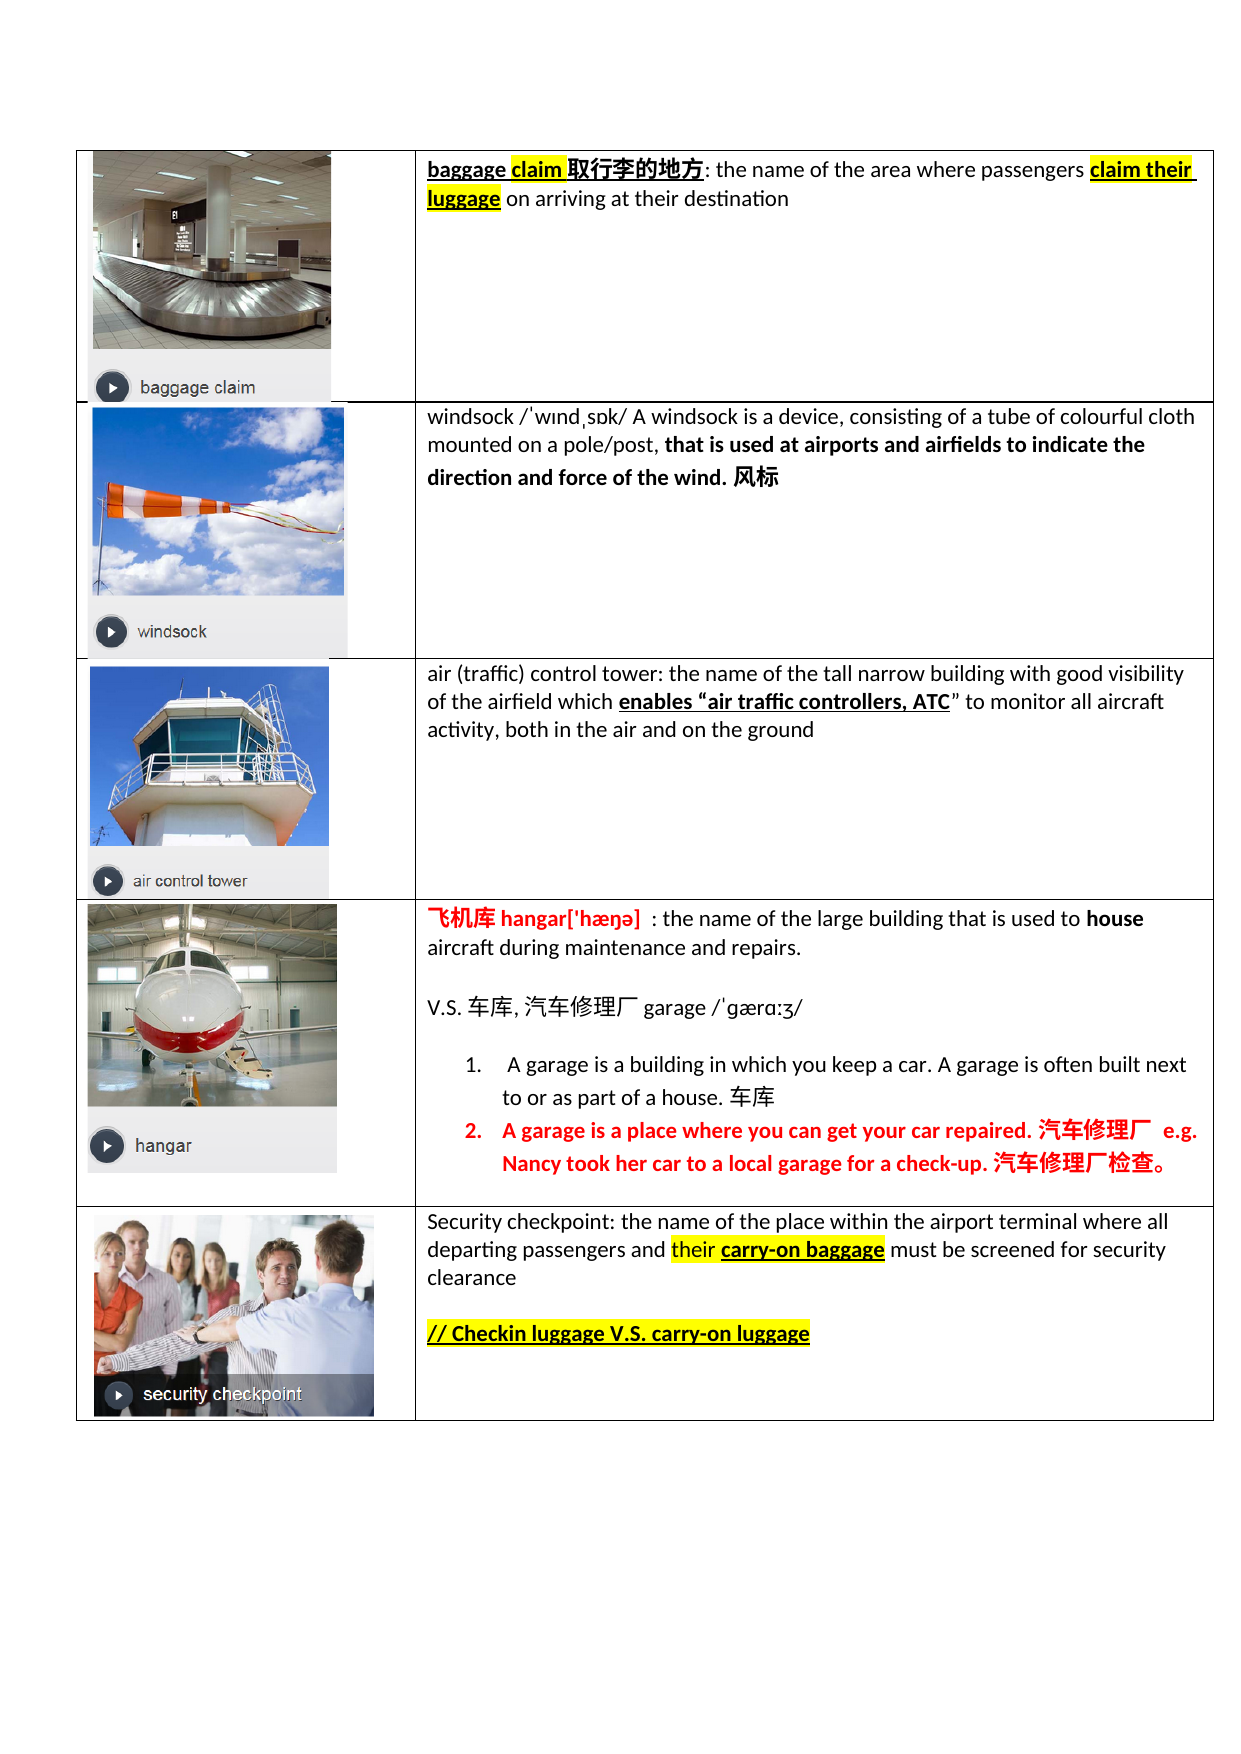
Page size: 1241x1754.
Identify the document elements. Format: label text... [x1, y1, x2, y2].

table_cell Security checkpoint: the name of the place within the airport terminal where all departing passengers and their carry-on baggage must be screened for security clearance // Checkin luggage V.S. carry-on luggage [416, 1207, 1213, 1420]
table_cell windsock /ˈwɪndˌsɒk/ A windsock is a device, consisting of a tube of colourful cloth mounted on a pole/post, that is used at airports and airfields to indicate the direction and force of the wind. 风标 [416, 403, 1213, 658]
table_cell [77, 900, 415, 1206]
picture [87, 1207, 378, 1420]
table_cell air (traffic) control tower: the name of the tall narrow building with good visibility of the airfield which enables “air traffic controllers, ATC” to monitor all aircraft activity, both in the air and on the ground [416, 659, 1213, 899]
table_cell [332, 151, 415, 401]
picture [87, 900, 337, 1173]
table_cell [378, 1207, 415, 1420]
table_cell [77, 151, 87, 401]
table_cell [77, 1207, 87, 1420]
table_cell [348, 403, 415, 658]
table_cell 飞机库hangar['hæŋə] : the name of the large building that is used to house aircraft during maintenance and repairs. V.S. 车库, 汽车修理厂garage /ˈɡærɑːʒ/ A garage is a building in which you keep a car. A garage is often built next to or as part of a house. 车库 A garage is a place where you can get your car repaired. 汽车修理厂 e.g. Nancy took her car to a local garage for a check-up. 汽车修理厂检查。 [416, 900, 1213, 1206]
picture [87, 151, 348, 899]
table_cell baggage claim取行李的地方: the name of the area where passengers claim their luggage on arriving at their destination [416, 151, 1213, 401]
table_cell [329, 659, 415, 899]
table_cell [77, 659, 87, 899]
table_cell [77, 403, 87, 658]
